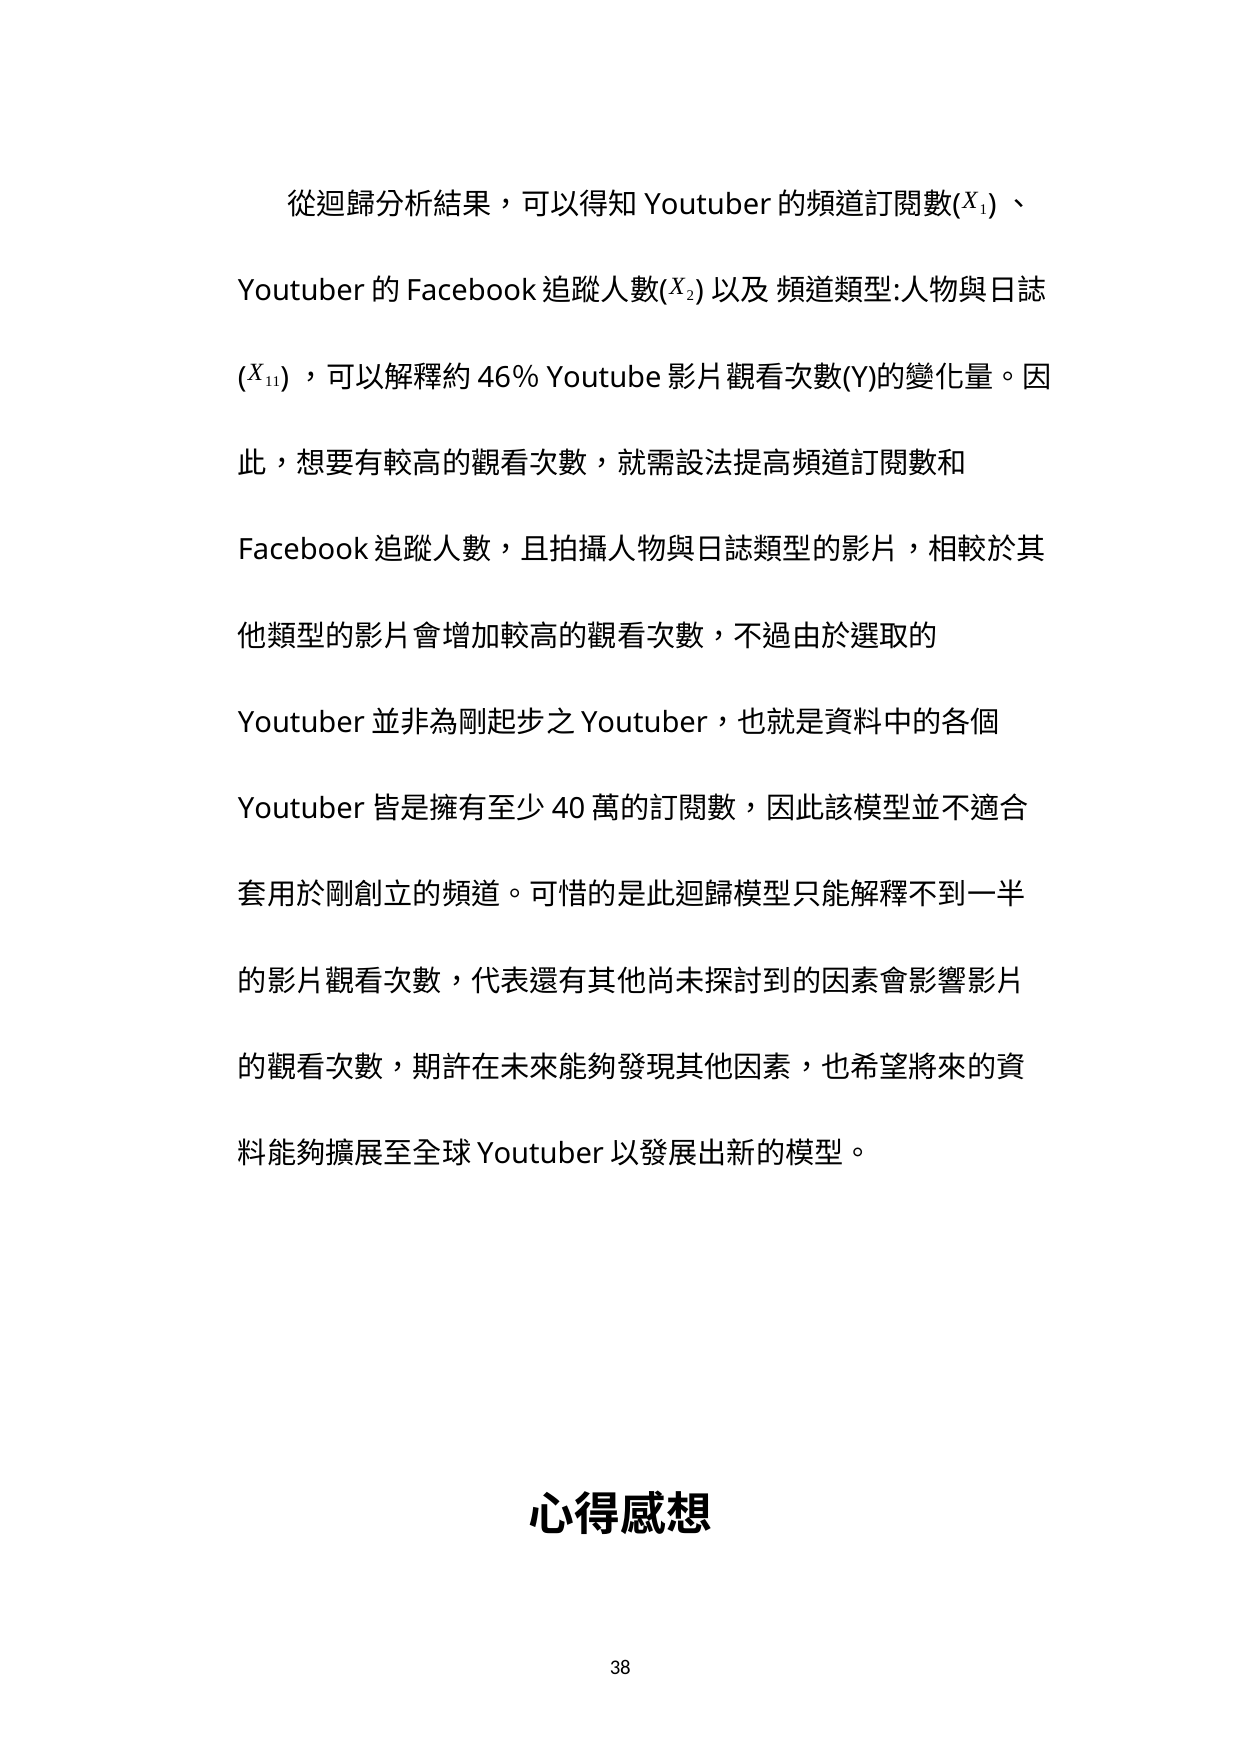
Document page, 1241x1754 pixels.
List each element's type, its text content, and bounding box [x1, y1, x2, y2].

list 從迴歸分析結果，可以得知 Youtuber的頻道訂閱數() 、 Youtuber的Facebook追蹤人數() 以及 頻道類型:人物與日誌() ，可以解釋約46％ Youtube影片觀看次數(Y)的變化量。因此，想要有較高的觀看次數，就需設法提高頻道訂閱數和Facebook追蹤人數，且拍攝人物與日誌類型的影片，相較於其他類型的影片會增加較高的觀看次數，不過由於選取的Youtuber並非為剛起步之Youtuber，也就是資料中的各個Youtuber皆是擁有至少40萬的訂閱數，因此該模型並不適合套用於剛創立的頻道。可惜的是此迴歸模型只能解釋不到一半的影片觀看次數，代表還有其他尚未探討到的因素會影響影片的觀看次數，期許在未來能夠發現其他因素，也希望將來的資料能夠擴展至全球Youtuber以發展出新的模型。 [238, 164, 1053, 1188]
text 心得感想 [187, 1472, 1053, 1547]
